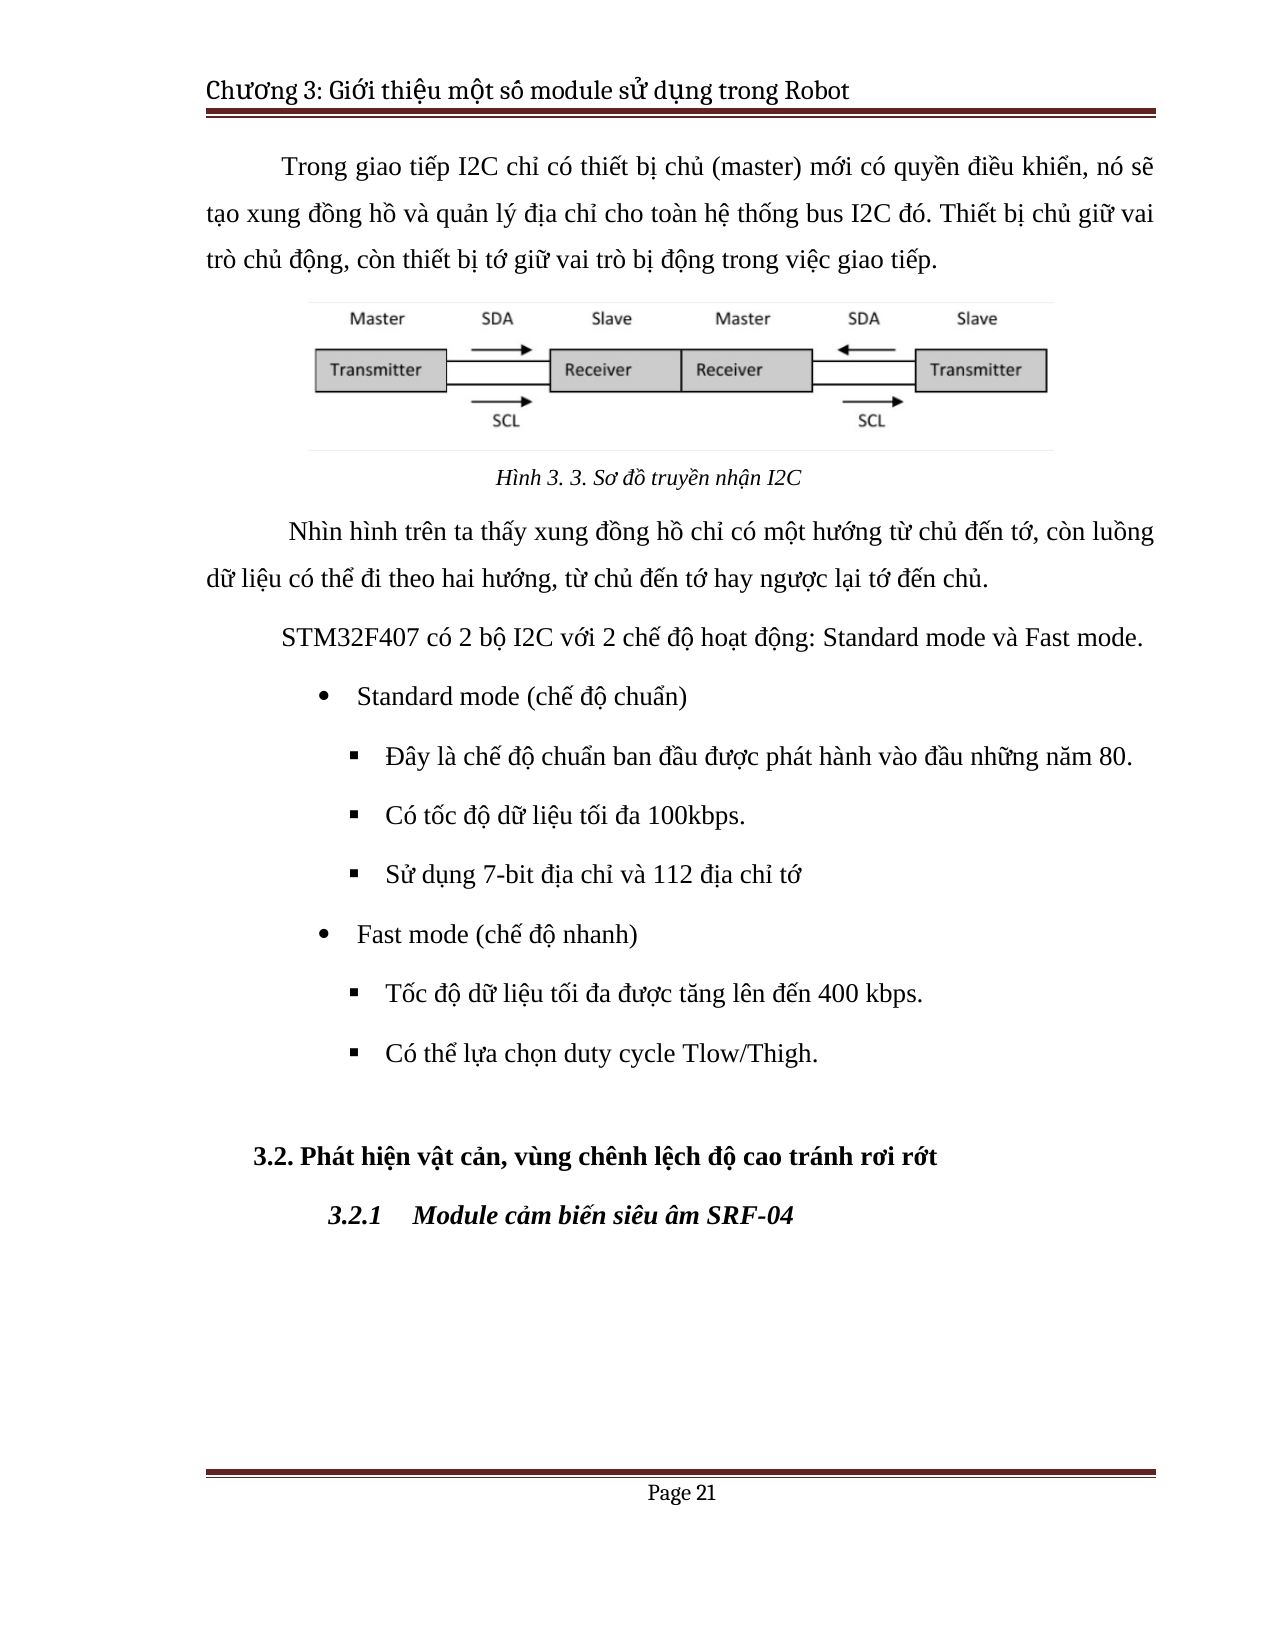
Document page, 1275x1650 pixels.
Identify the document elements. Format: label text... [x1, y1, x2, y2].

text Hình 3. 3. Sơ đồ truyền nhận I2C [141, 463, 1156, 490]
list Đây là chế độ chuẩn ban đầu được phát hành vào đầu những năm 80. [348, 740, 1156, 771]
list Có tốc độ dữ liệu tối đa 100kbps. [348, 799, 1156, 831]
list Tốc độ dữ liệu tối đa được tăng lên đến 400 kbps. [348, 977, 1156, 1009]
subtitle Module cảm biến siêu âm SRF-04 [328, 1199, 1156, 1230]
subtitle Phát hiện vật cản, vùng chênh lệch độ cao tránh rơi rớt [253, 1140, 1156, 1171]
list Có thể lựa chọn duty cycle Tlow/Thigh. [348, 1037, 1156, 1068]
list Sử dụng 7-bit địa chỉ và 112 địa chỉ tớ [348, 859, 1156, 890]
list Fast mode (chế độ nhanh) [319, 918, 1156, 949]
list Standard mode (chế độ chuẩn) [319, 681, 1156, 712]
picture [308, 302, 1055, 451]
text Trong giao tiếp I2C chỉ có thiết bị chủ (master) mới có quyền điều khiển, nó sẽ tạo xung đồng hồ và quản lý địa chỉ cho toàn hệ thống bus I2C đó. Thiết bị chủ giữ vai trò chủ động, còn thiết bị tớ giữ vai trò bị động trong việc giao tiếp. [206, 150, 1156, 274]
text Nhìn hình trên ta thấy xung đồng hồ chỉ có một hướng từ chủ đến tớ, còn luồng dữ liệu có thể đi theo hai hướng, từ chủ đến tớ hay ngược lại tớ đến chủ. [206, 516, 1156, 593]
text STM32F407 có 2 bộ I2C với 2 chế độ hoạt động: Standard mode và Fast mode. [206, 621, 1156, 652]
